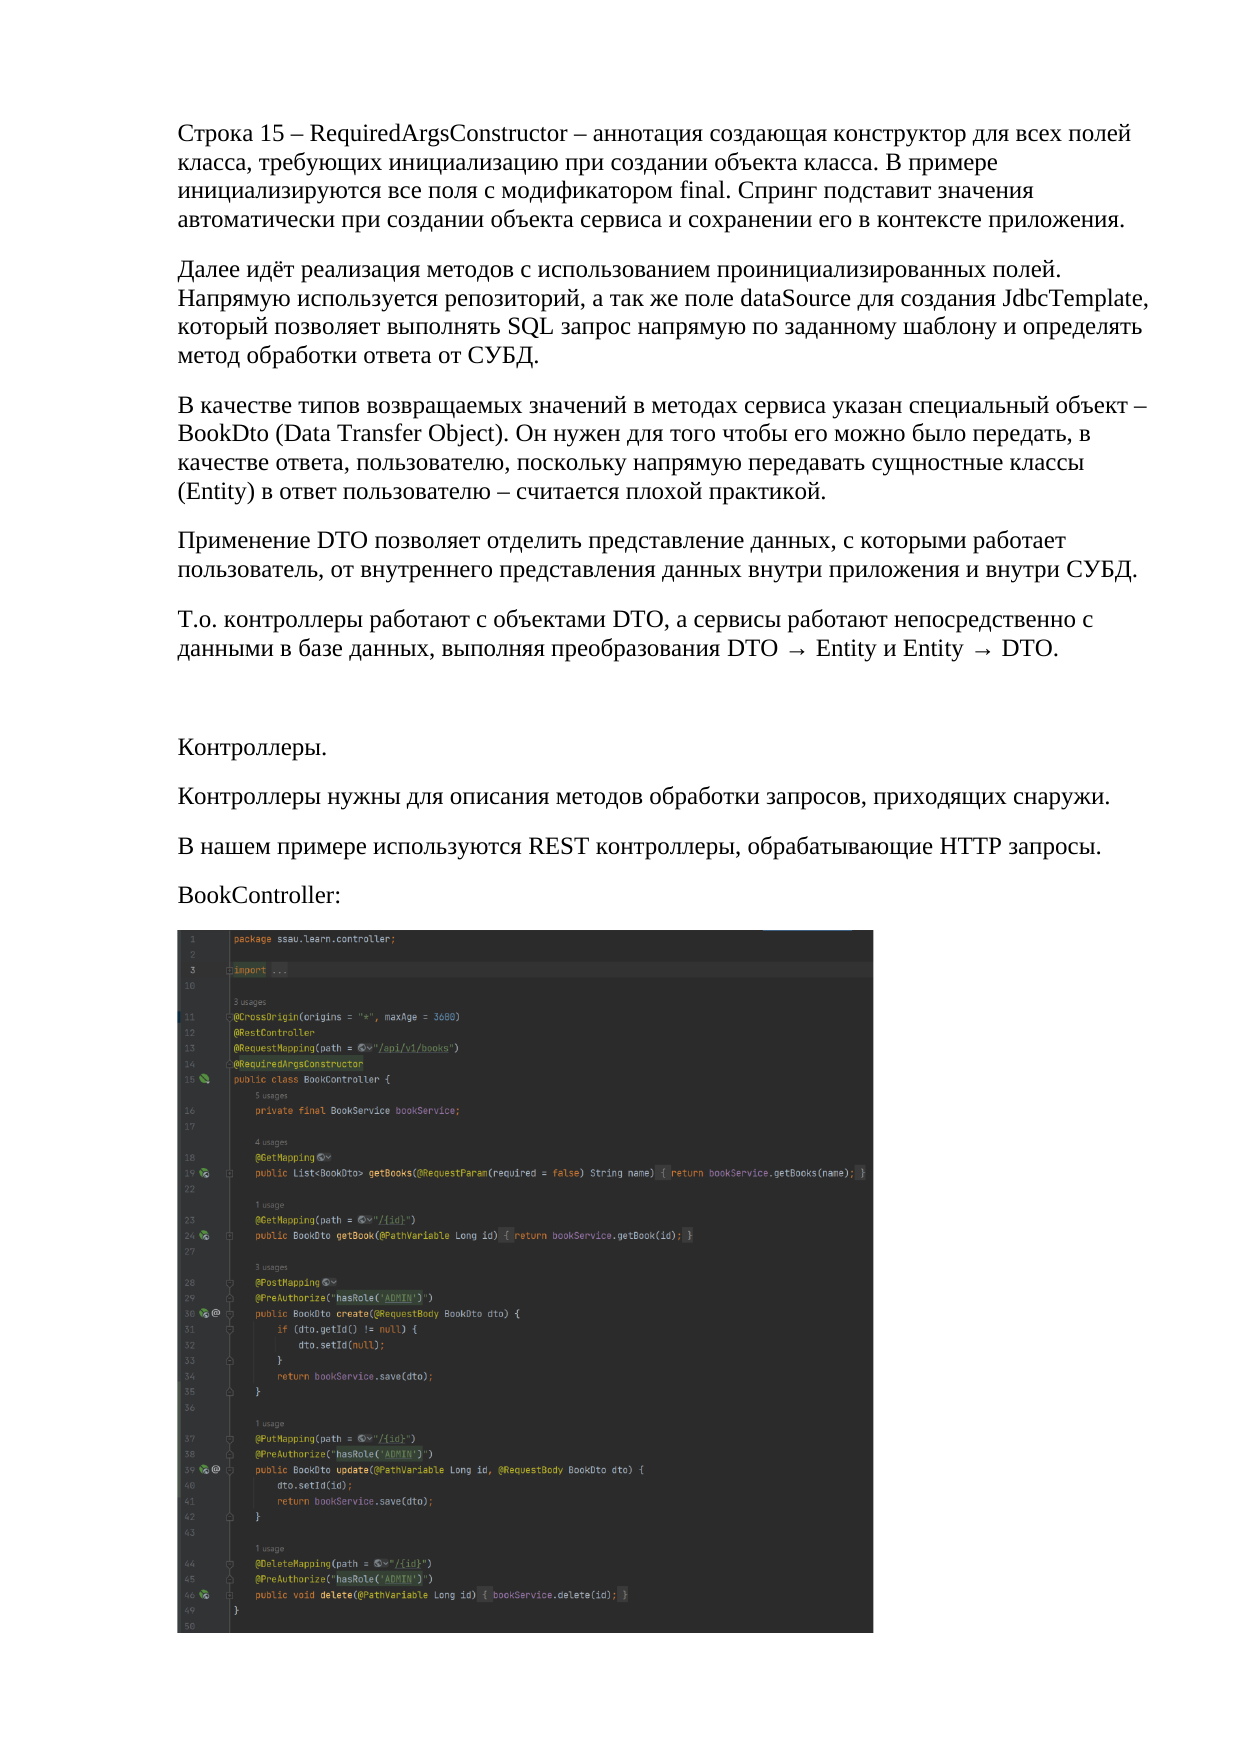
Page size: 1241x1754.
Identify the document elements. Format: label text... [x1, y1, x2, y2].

text BookController: [177, 881, 1152, 909]
text Применение DTO позволяет отделить представление данных, с которыми работает пользователь, от внутреннего представления данных внутри приложения и внутри СУБД. [177, 526, 1152, 583]
text Контроллеры. [177, 732, 1152, 761]
text В качестве типов возвращаемых значений в методах сервиса указан специальный объект – BookDto (Data Transfer Object). Он нужен для того чтобы его можно было передать, в качестве ответа, пользователю, поскольку напрямую передавать сущностные классы (Entity) в ответ пользователю – считается плохой практикой. [177, 390, 1152, 505]
text Т.о. контроллеры работают с объектами DTO, а сервисы работают непосредственно с данными в базе данных, выполняя преобразования DTO → Entity и Entity → DTO. [177, 604, 1152, 661]
text Контроллеры нужны для описания методов обработки запросов, приходящих снаружи. [177, 781, 1152, 810]
text Далее идёт реализация методов с использованием проинициализированных полей. Напрямую используется репозиторий, а так же поле dataSource для создания JdbcTemplate, который позволяет выполнять SQL запрос напрямую по заданному шаблону и определять метод обработки ответа от СУБД. [177, 254, 1152, 369]
text Строка 15 – RequiredArgsConstructor – аннотация создающая конструктор для всех полей класса, требующих инициализацию при создании объекта класса. В примере инициализируются все поля с модификатором final. Спринг подставит значения автоматически при создании объекта сервиса и сохранении его в контексте приложения. [177, 118, 1152, 233]
text В нашем примере используются REST контроллеры, обрабатывающие HTTP запросы. [177, 831, 1152, 860]
picture [177, 930, 874, 1633]
